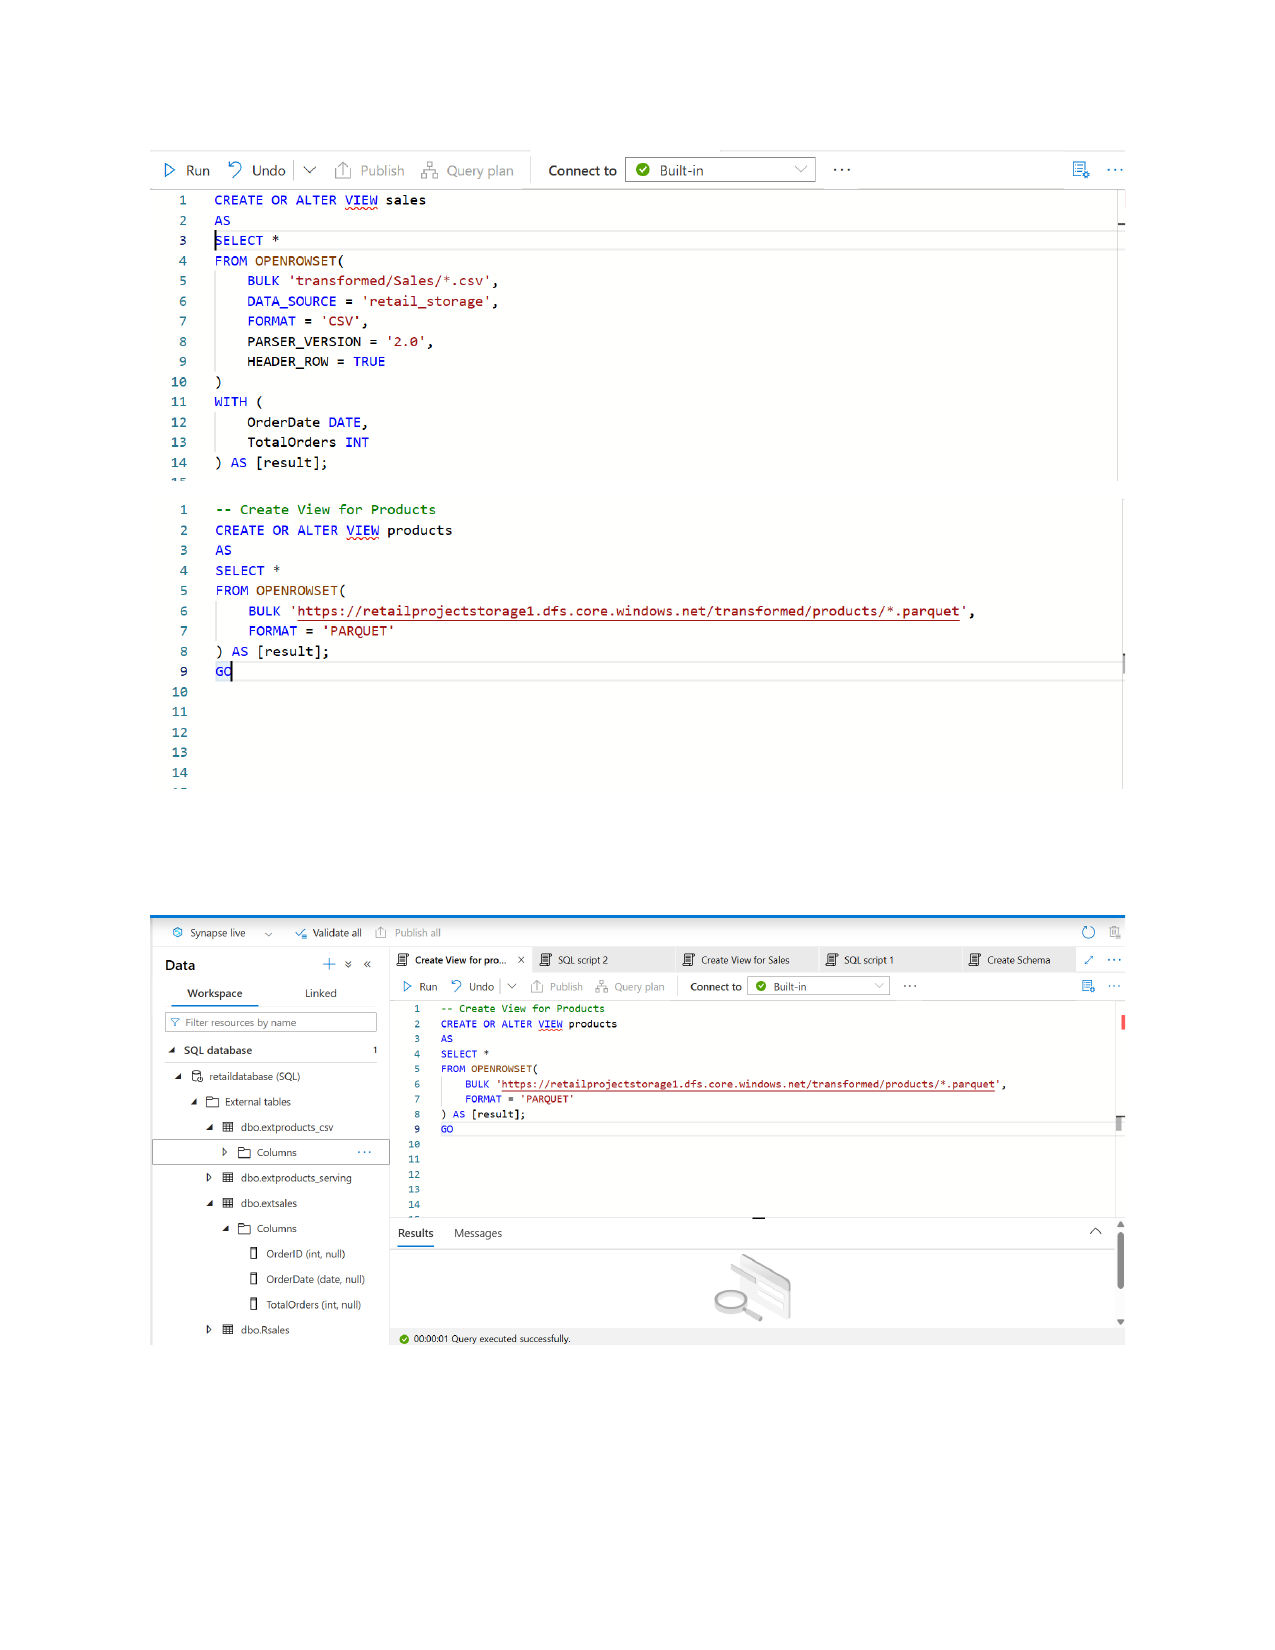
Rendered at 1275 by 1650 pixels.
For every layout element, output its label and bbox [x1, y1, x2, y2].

picture [150, 499, 1125, 789]
picture [150, 915, 1125, 1345]
picture [150, 150, 1125, 481]
